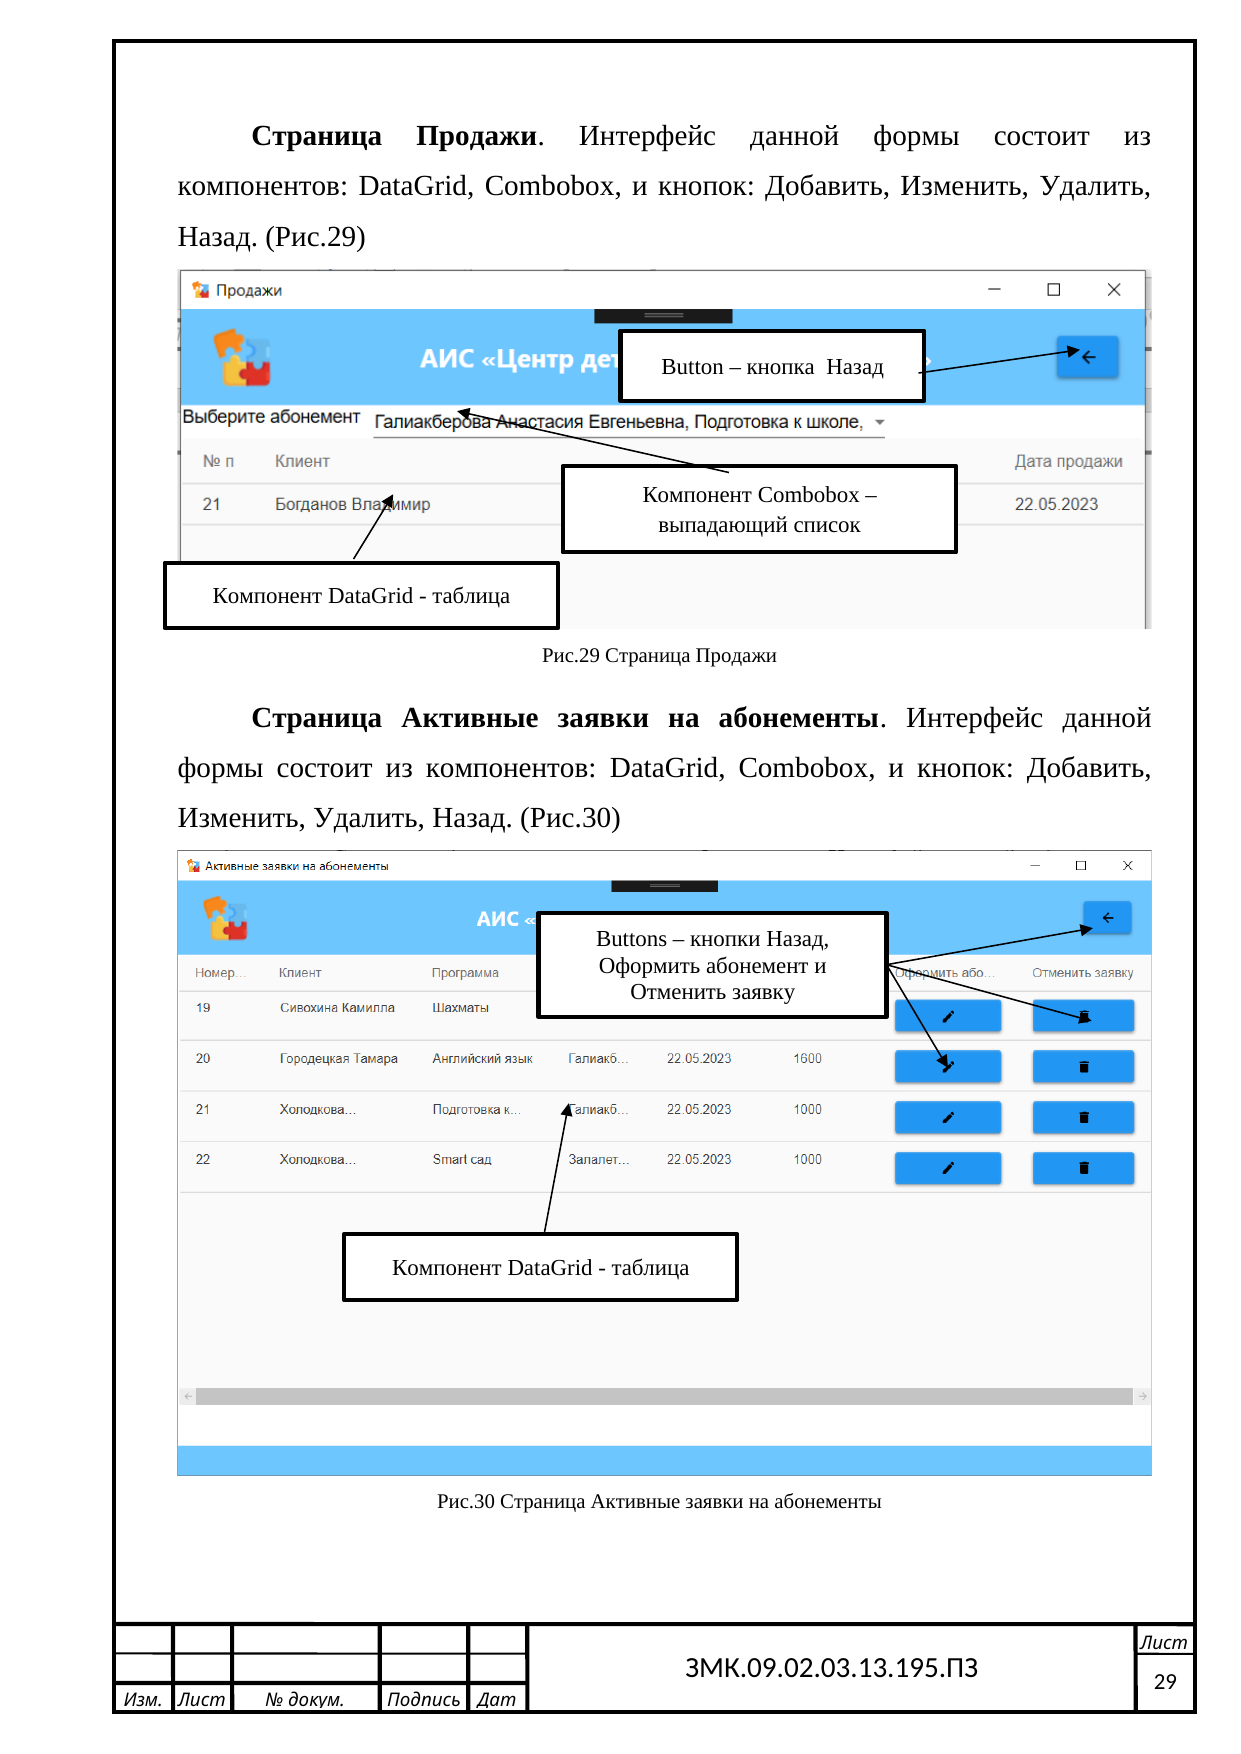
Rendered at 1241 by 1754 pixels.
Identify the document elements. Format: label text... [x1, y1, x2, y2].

picture [177, 850, 1152, 1476]
text Страница Активные заявки на абонементы. Интерфейс данной формы состоит из компонентов: DataGrid, Combobox, и кнопок: Добавить, Изменить, Удалить, Назад. (Рис.30) [177, 700, 1152, 834]
picture [177, 269, 1152, 629]
text Рис.30 Страница Активные заявки на абонементы [177, 1489, 1141, 1513]
text Рис.29 Страница Продажи [177, 643, 1141, 667]
text Страница Продажи. Интерфейс данной формы состоит из компонентов: DataGrid, Combobox, и кнопок: Добавить, Изменить, Удалить, Назад. (Рис.29) [177, 118, 1152, 252]
